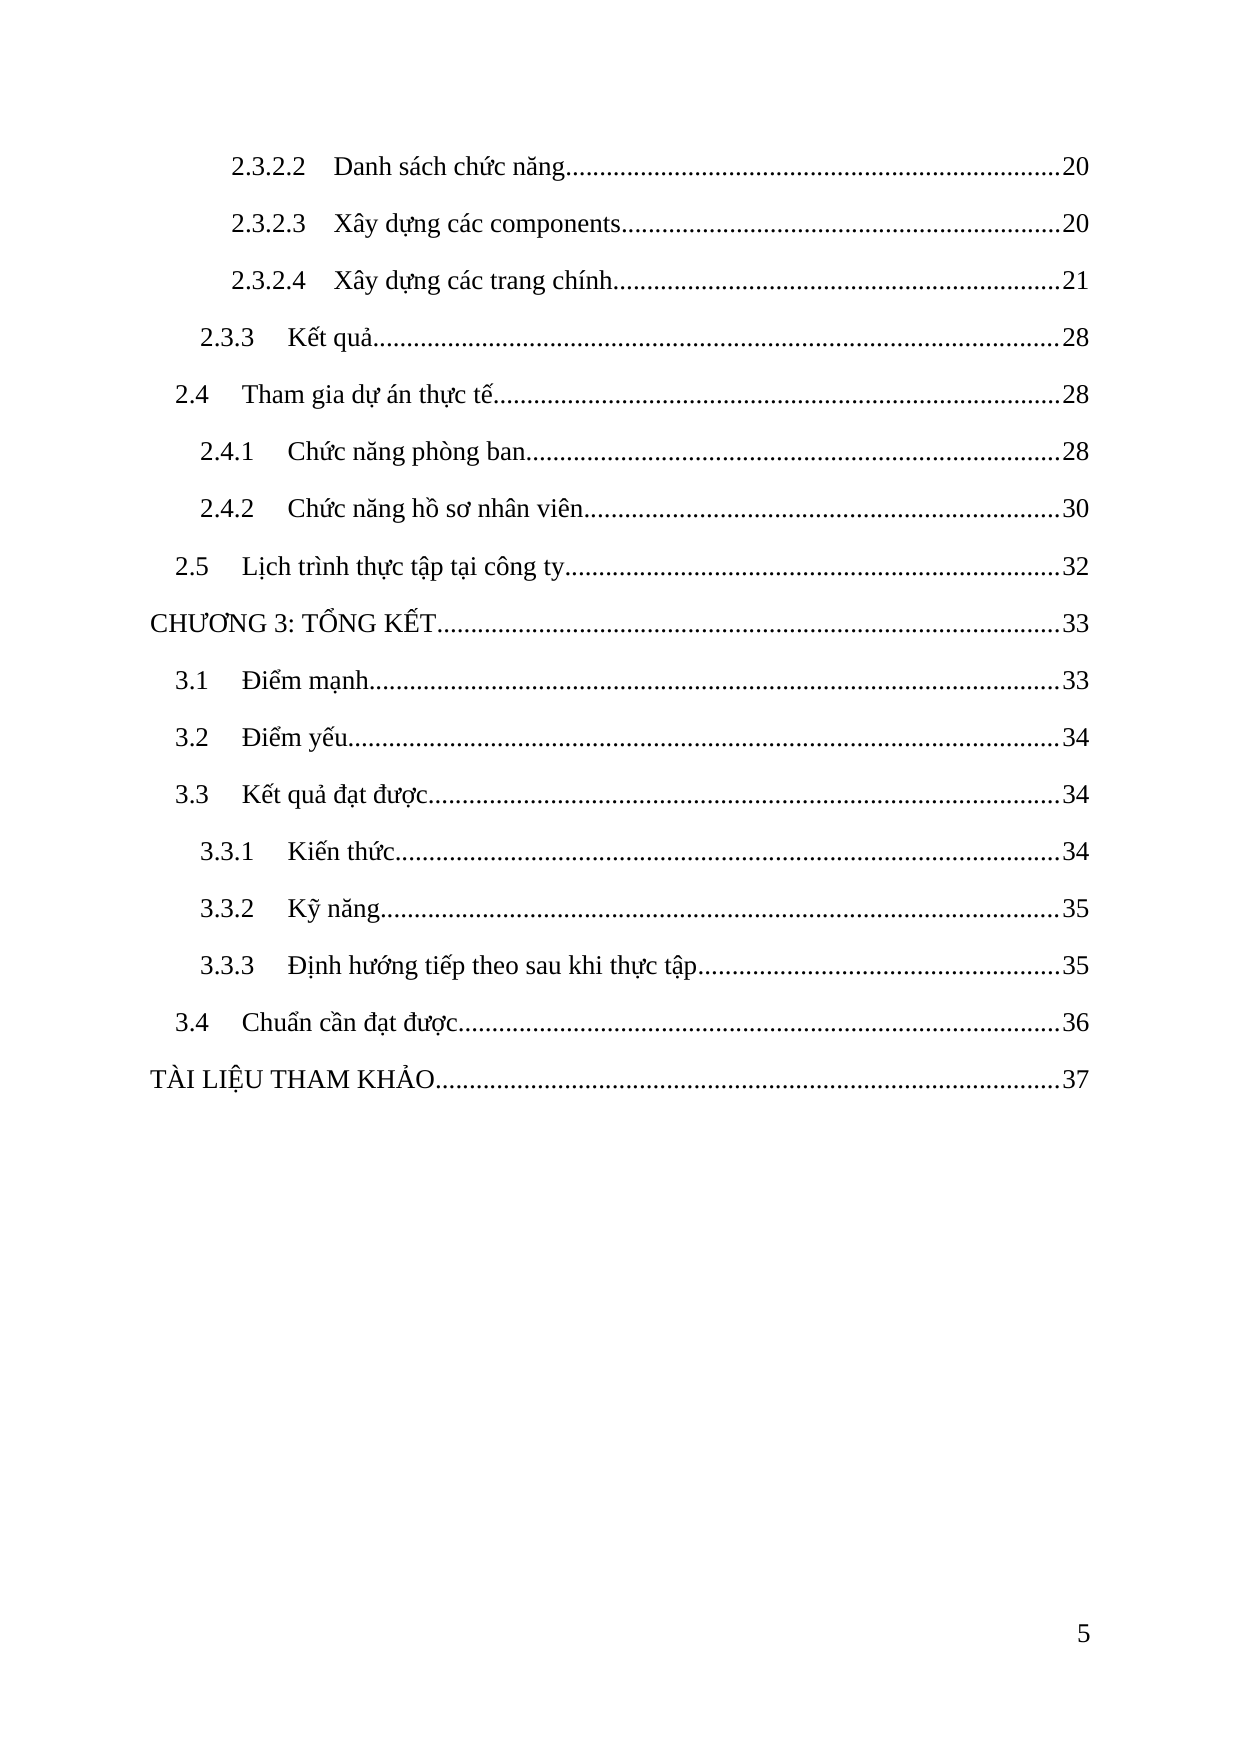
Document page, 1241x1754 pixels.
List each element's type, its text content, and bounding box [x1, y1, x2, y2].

text 3.3 Kết quả đạt được 34 [175, 778, 1090, 809]
text 2.4 Tham gia dự án thực tế 28 [175, 378, 1090, 409]
text 2.3.2.3 Xây dựng các components 20 [231, 207, 1090, 238]
text 2.3.3 Kết quả 28 [200, 321, 1090, 352]
text 2.3.2.4 Xây dựng các trang chính 21 [231, 264, 1090, 295]
text 3.4 Chuẩn cần đạt được 36 [175, 1006, 1090, 1037]
text 2.4.2 Chức năng hồ sơ nhân viên 30 [200, 492, 1090, 524]
text 3.1 Điểm mạnh 33 [175, 664, 1090, 695]
text TÀI LIỆU THAM KHẢO 37 [150, 1063, 1090, 1094]
text 2.4.1 Chức năng phòng ban 28 [200, 435, 1090, 467]
text 3.3.2 Kỹ năng 35 [200, 892, 1090, 923]
text 2.3.2.2 Danh sách chức năng 20 [231, 150, 1090, 181]
text CHƯƠNG 3: TỔNG KẾT 33 [150, 607, 1090, 638]
text 2.5 Lịch trình thực tập tại công ty 32 [175, 549, 1090, 581]
text 3.3.1 Kiến thức 34 [200, 835, 1090, 866]
text 3.2 Điểm yếu 34 [175, 721, 1090, 752]
text 3.3.3 Định hướng tiếp theo sau khi thực tập 35 [200, 949, 1090, 980]
